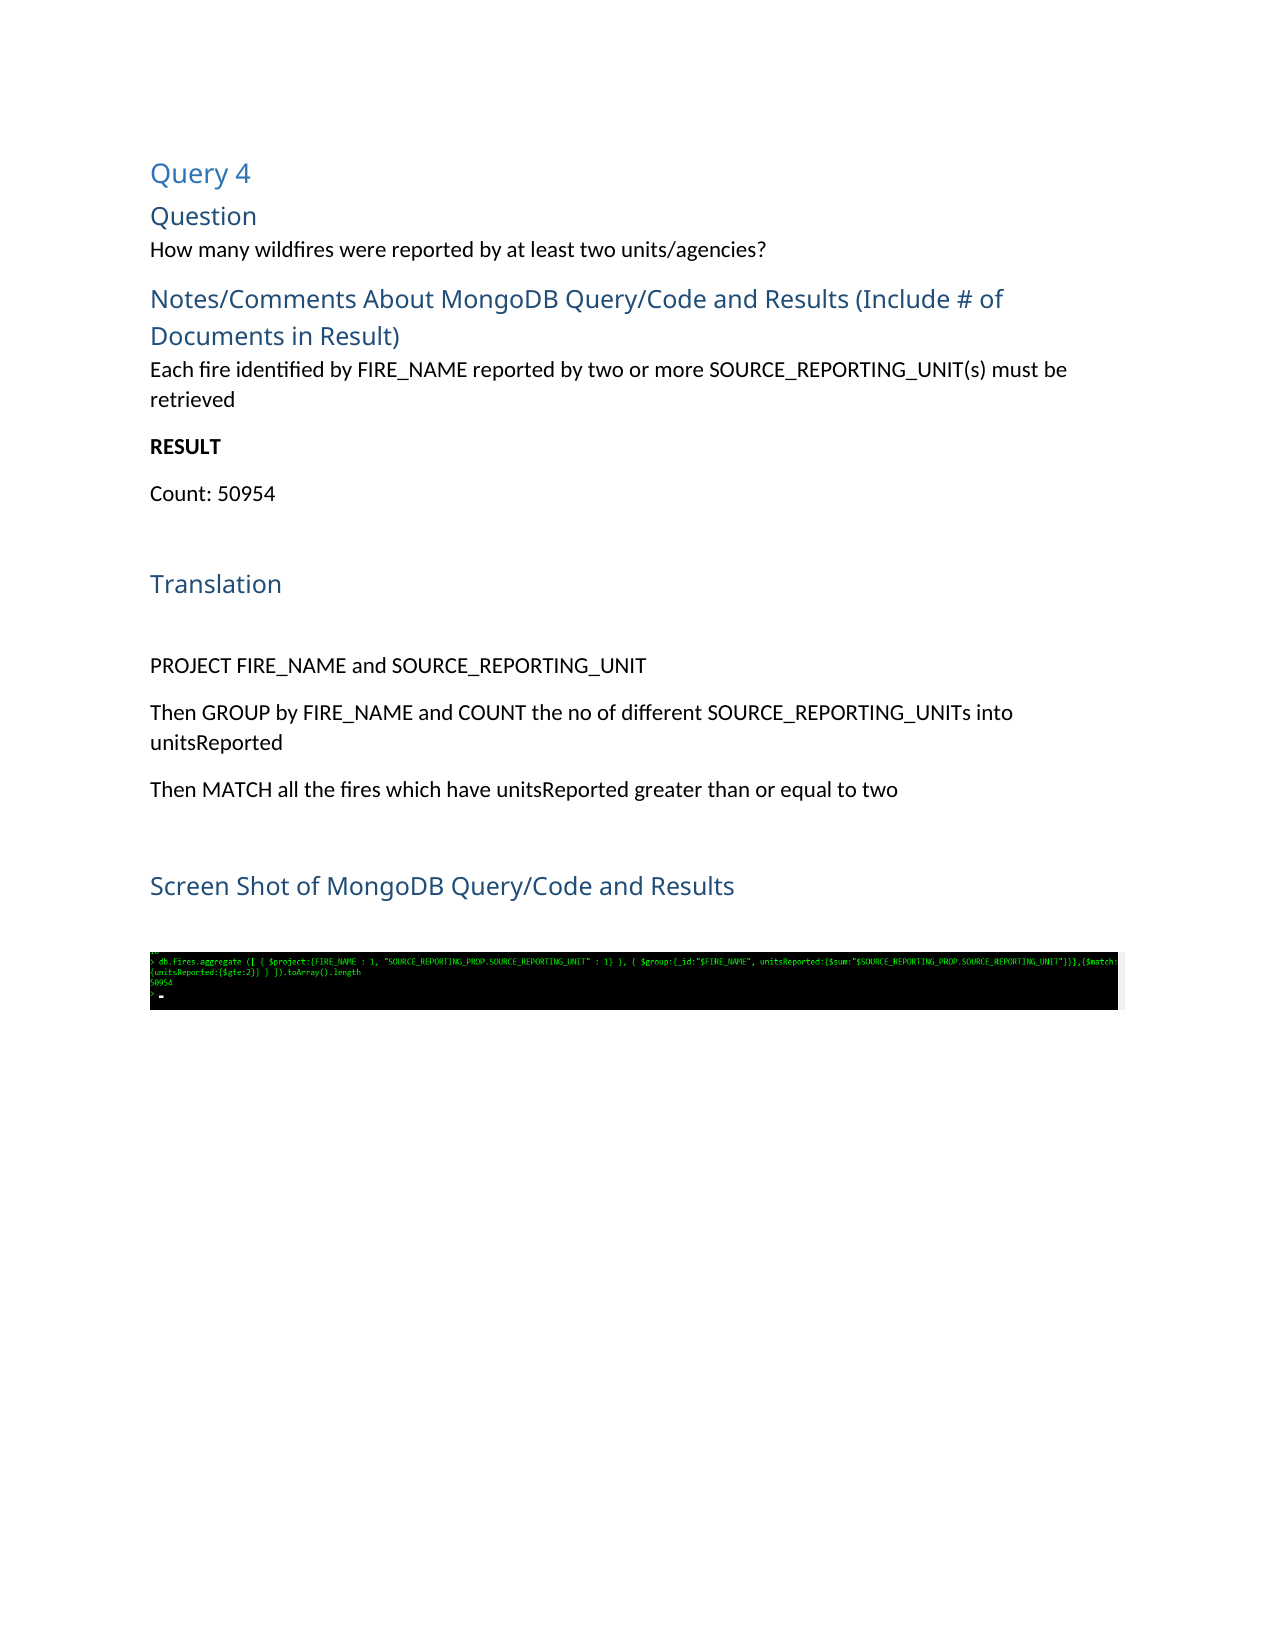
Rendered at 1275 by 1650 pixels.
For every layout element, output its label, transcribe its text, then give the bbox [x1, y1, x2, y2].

text Then MATCH all the fires which have unitsReported greater than or equal to two [150, 775, 1125, 803]
subtitle Query 4 [150, 154, 1125, 191]
text How many wildfires were reported by at least two units/agencies? [150, 235, 1125, 263]
subtitle Notes/Comments About MongoDB Query/Code and Results (Include # of Documents in Result) [150, 282, 1125, 353]
text Each fire identified by FIRE_NAME reported by two or more SOURCE_REPORTING_UNIT(s) must be retrieved [150, 355, 1125, 413]
subtitle Screen Shot of MongoDB Query/Code and Results [150, 868, 1125, 902]
subtitle Question [150, 198, 1125, 232]
text Then GROUP by FIRE_NAME and COUNT the no of different SOURCE_REPORTING_UNITs into unitsReported [150, 698, 1125, 756]
text Count: 50954 [150, 479, 1125, 507]
text PROJECT FIRE_NAME and SOURCE_REPORTING_UNIT [150, 651, 1125, 679]
picture [150, 952, 1125, 1010]
text RESULT [150, 432, 1125, 460]
subtitle Translation [150, 567, 1125, 601]
